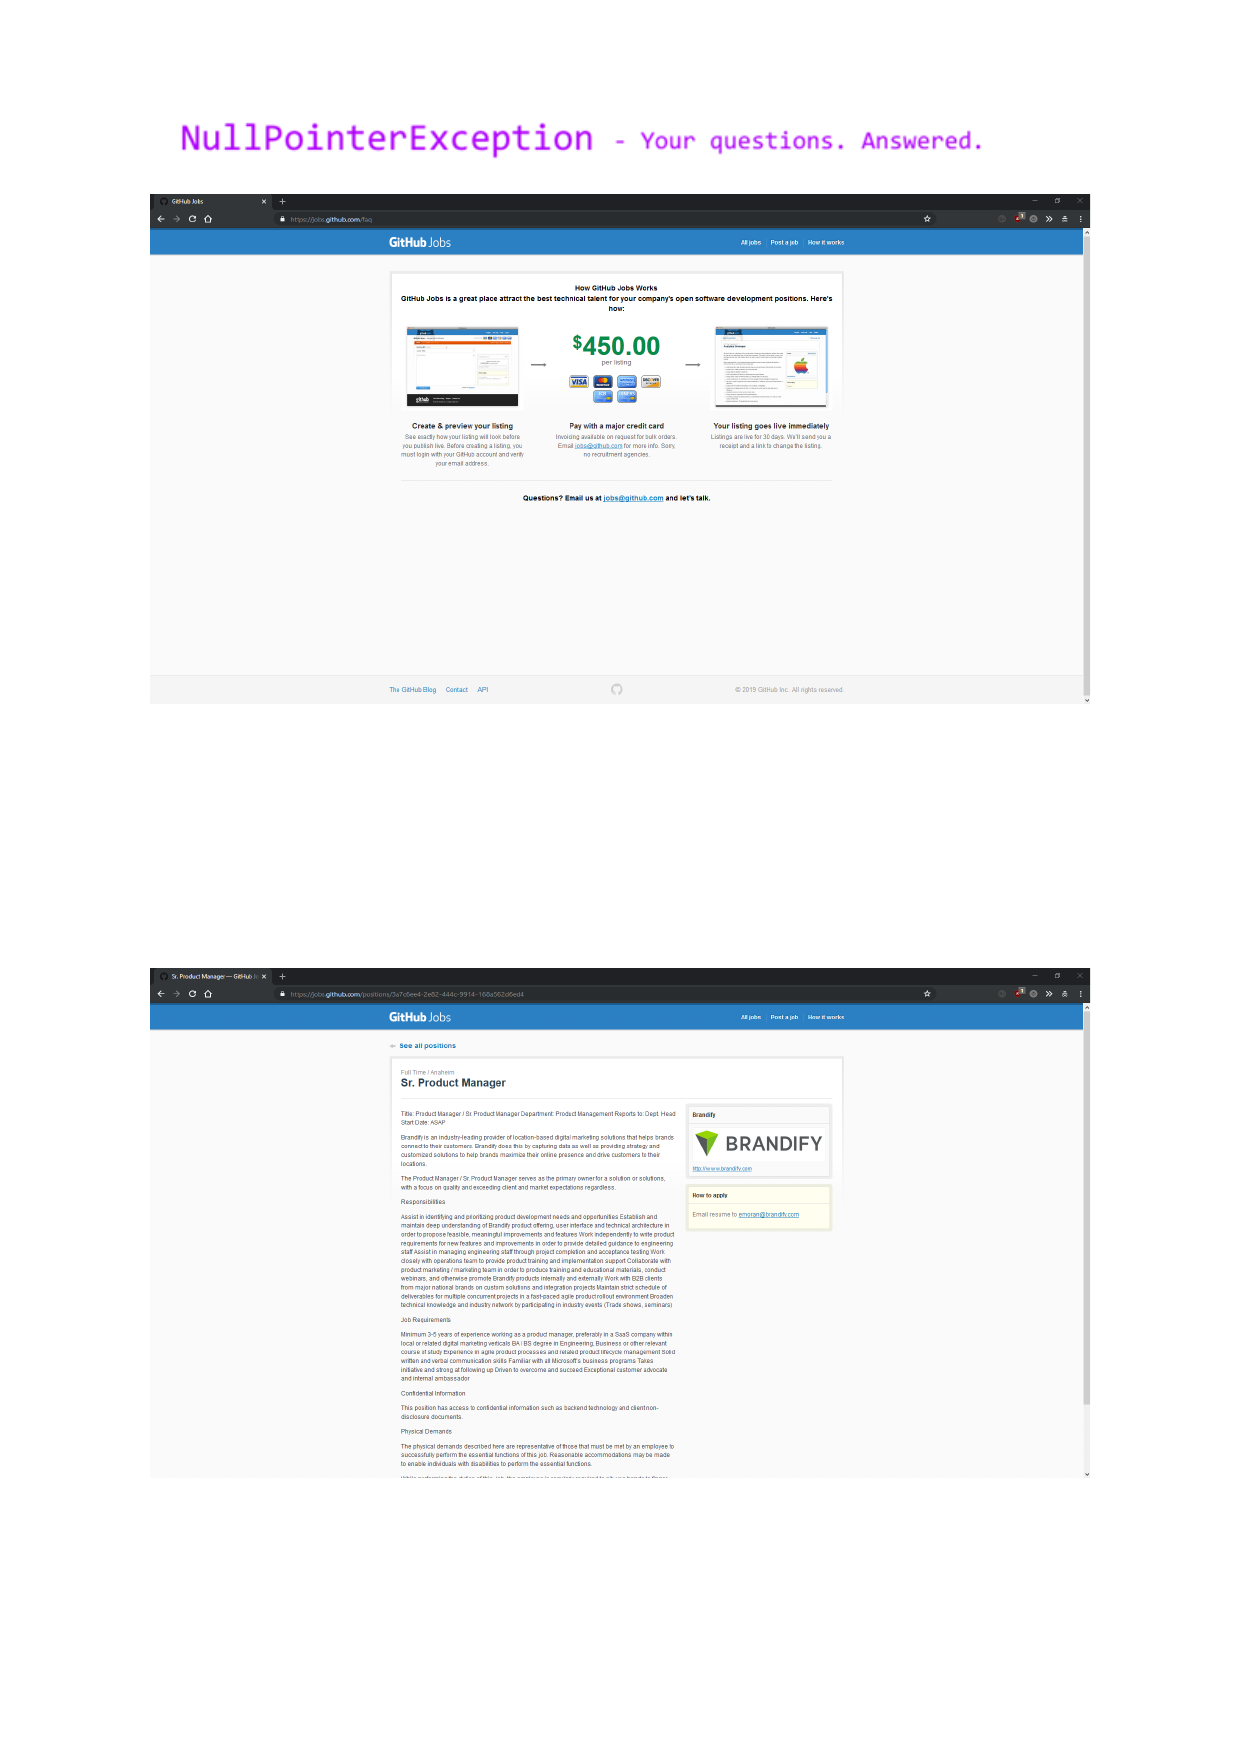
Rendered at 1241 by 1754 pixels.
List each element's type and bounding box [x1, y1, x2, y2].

picture [150, 968, 1091, 1478]
picture [150, 73, 1091, 704]
